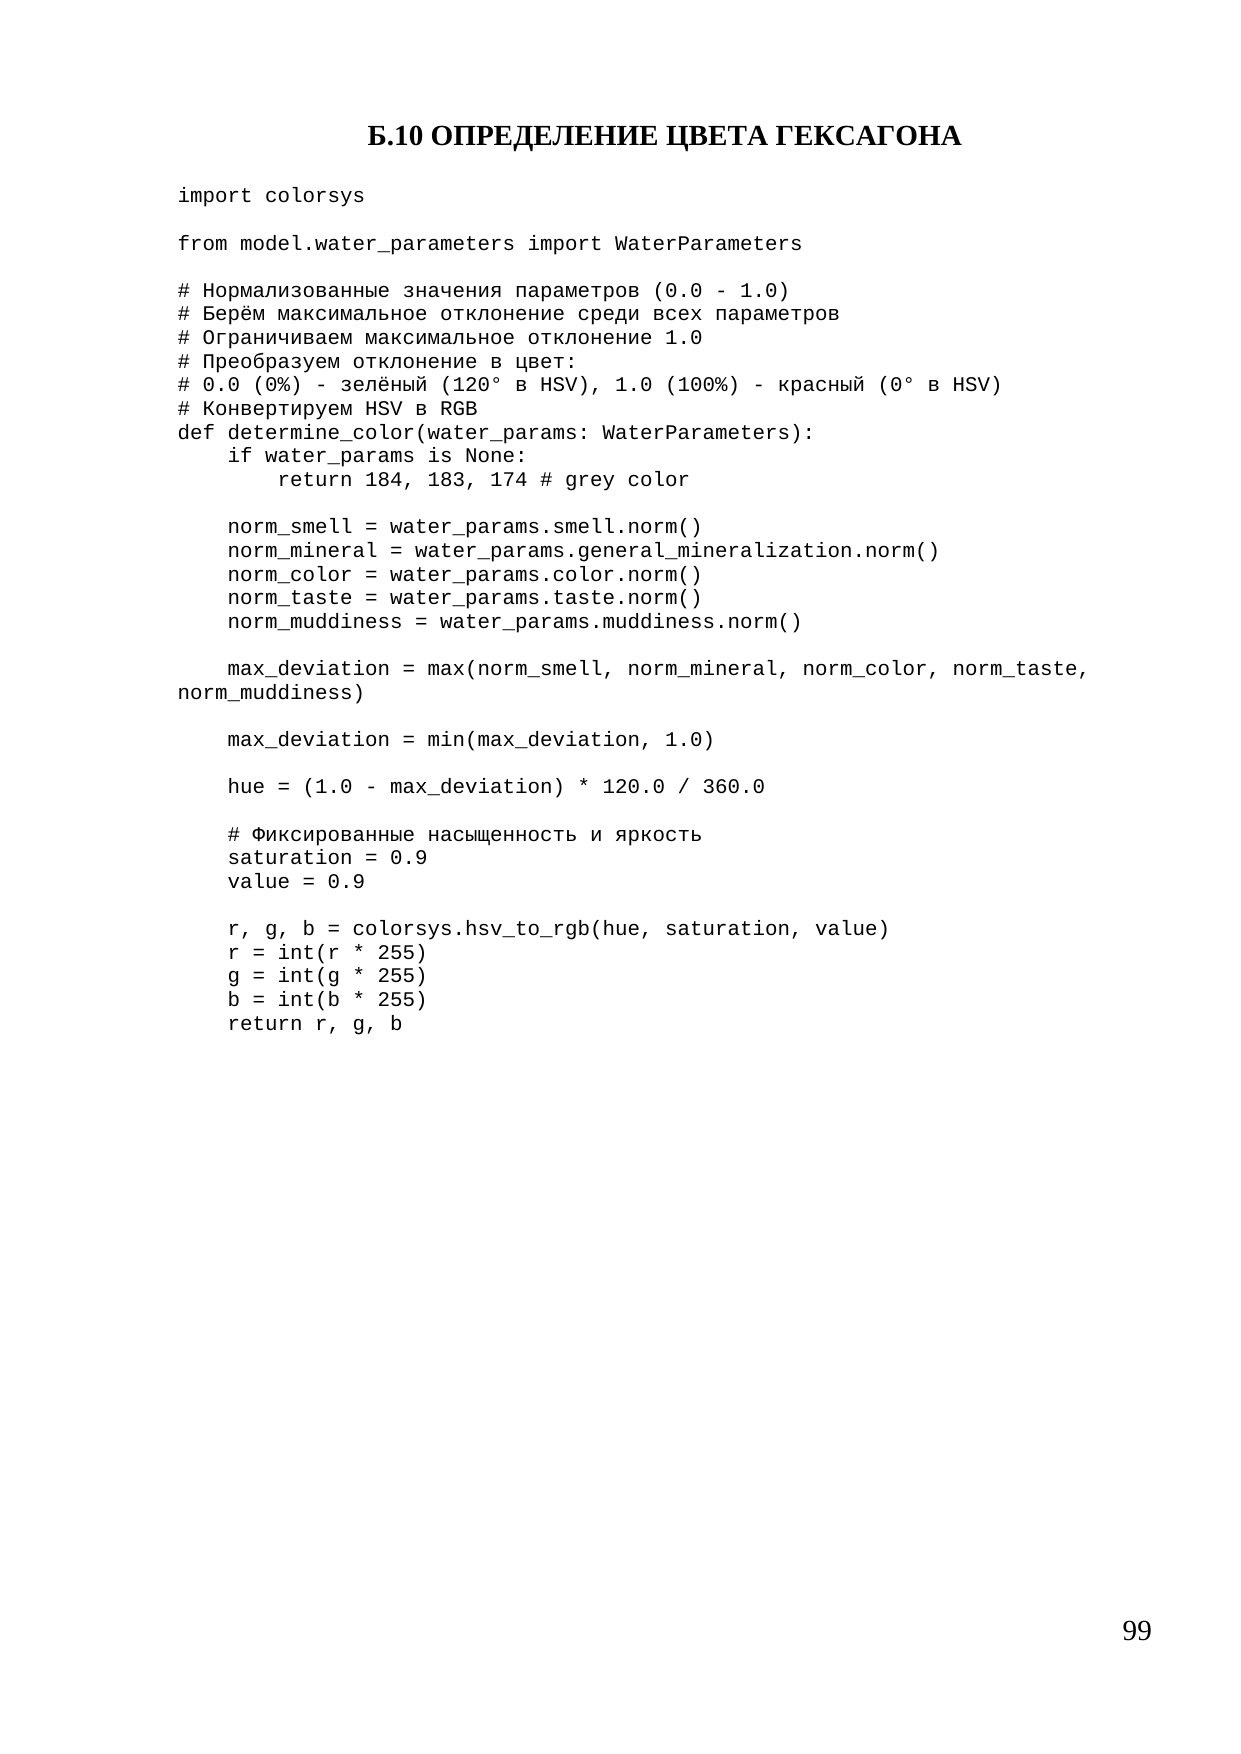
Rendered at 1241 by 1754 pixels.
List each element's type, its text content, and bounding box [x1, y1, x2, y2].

text norm_muddiness = water_params.muddiness.norm() [177, 611, 1152, 634]
text import colorsys [177, 185, 1152, 209]
text saturation = 0.9 [177, 847, 1152, 871]
text norm_mineral = water_params.general_mineralization.norm() [177, 540, 1152, 563]
subtitle Б.10 ОПРЕДЕЛЕНИЕ ЦВЕТА ГЕКСАГОНА [177, 118, 1152, 152]
text return 184, 183, 174 # grey color [177, 469, 1152, 493]
text hue = (1.0 - max_deviation) * 120.0 / 360.0 [177, 776, 1152, 800]
text if water_params is None: [177, 445, 1152, 469]
text def determine_color(water_params: WaterParameters): [177, 422, 1152, 445]
text # Фиксированные насыщенность и яркость [177, 824, 1152, 847]
text norm_taste = water_params.taste.norm() [177, 587, 1152, 611]
text from model.water_parameters import WaterParameters [177, 232, 1152, 256]
text norm_smell = water_params.smell.norm() [177, 516, 1152, 540]
text b = int(b * 255) [177, 989, 1152, 1013]
text norm_color = water_params.color.norm() [177, 563, 1152, 587]
text max_deviation = max(norm_smell, norm_mineral, norm_color, norm_taste, norm_muddiness) [177, 658, 1152, 705]
text # 0.0 (0%) - зелёный (120° в HSV), 1.0 (100%) - красный (0° в HSV) [177, 374, 1152, 398]
text value = 0.9 [177, 871, 1152, 894]
text r = int(r * 255) [177, 942, 1152, 966]
text r, g, b = colorsys.hsv_to_rgb(hue, saturation, value) [177, 918, 1152, 942]
text # Ограничиваем максимальное отклонение 1.0 [177, 327, 1152, 351]
text # Преобразуем отклонение в цвет: [177, 351, 1152, 374]
text # Конвертируем HSV в RGB [177, 398, 1152, 422]
text # Берём максимальное отклонение среди всех параметров [177, 303, 1152, 327]
text return r, g, b [177, 1013, 1152, 1036]
text max_deviation = min(max_deviation, 1.0) [177, 729, 1152, 753]
text g = int(g * 255) [177, 966, 1152, 989]
text # Нормализованные значения параметров (0.0 - 1.0) [177, 280, 1152, 303]
